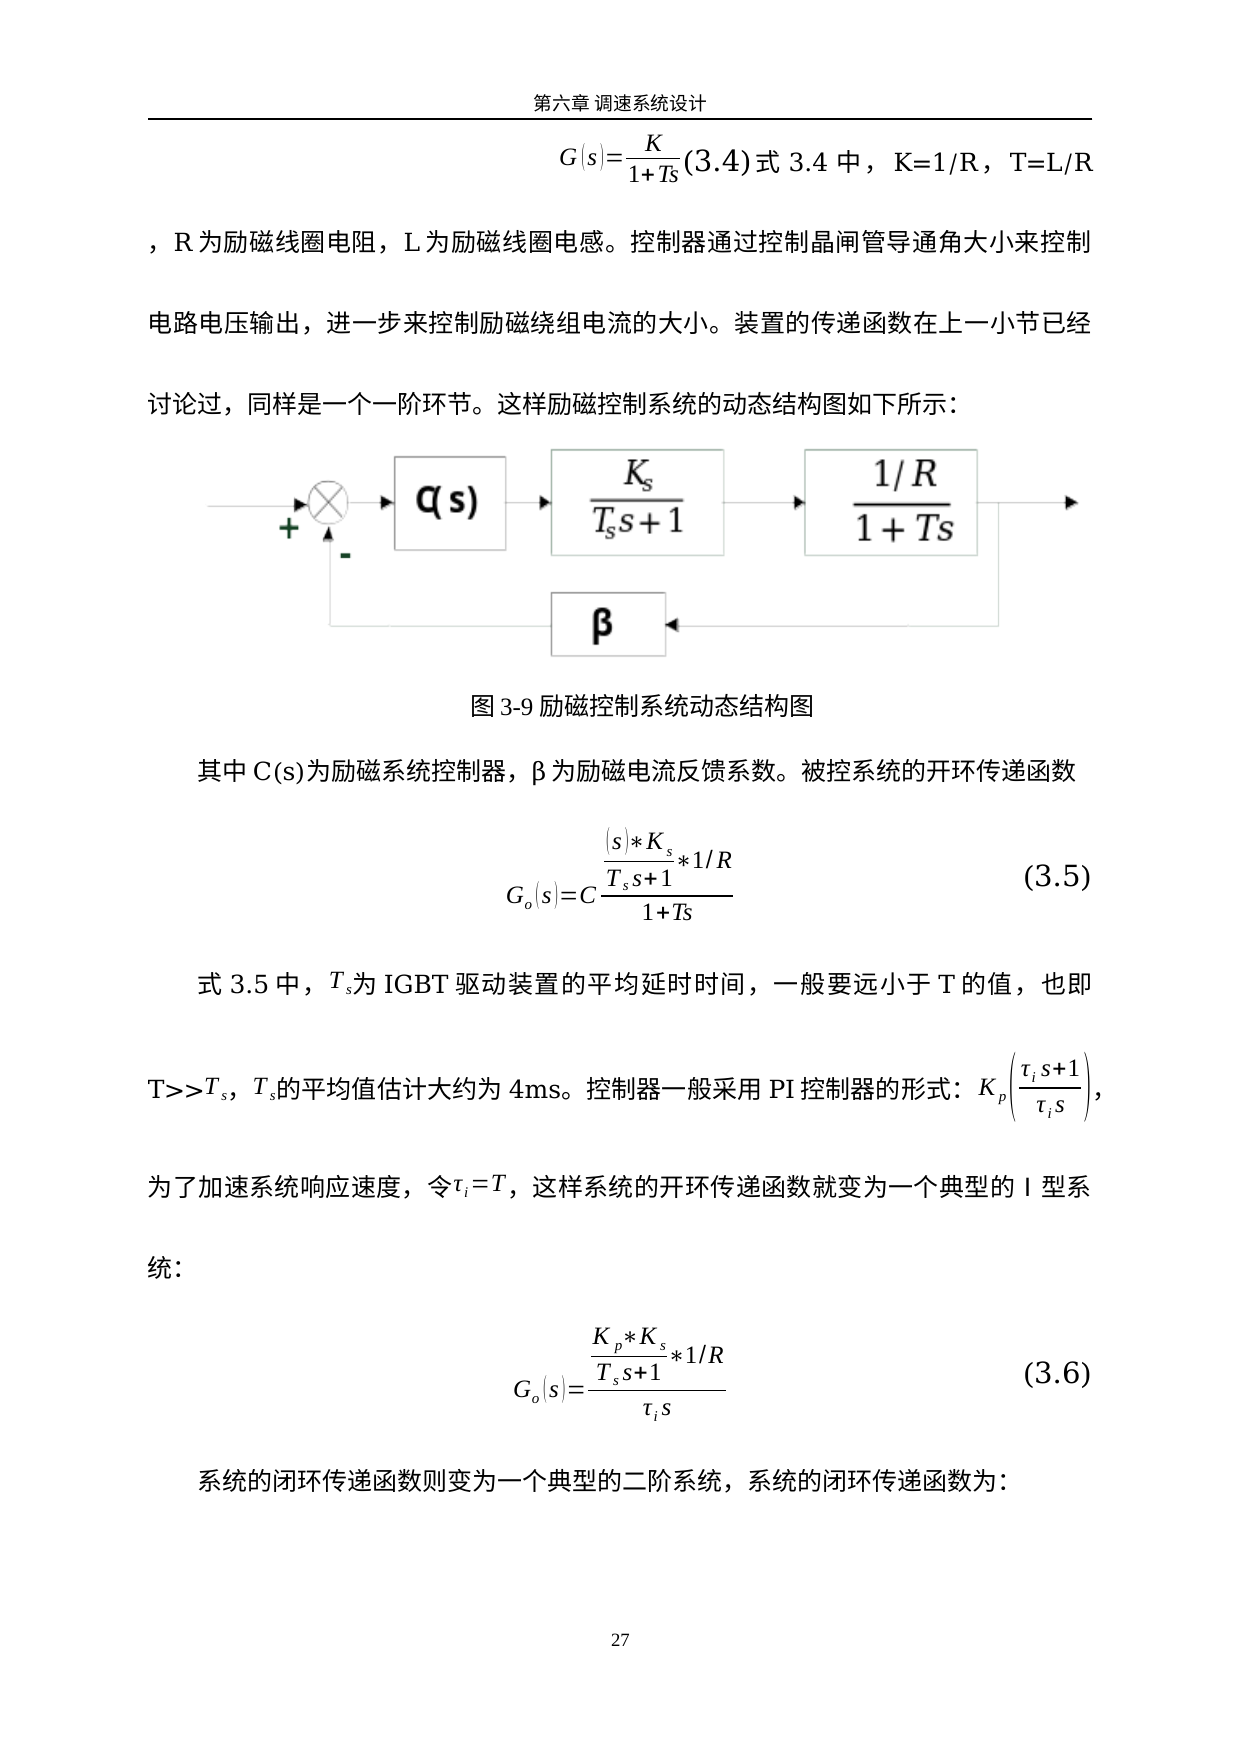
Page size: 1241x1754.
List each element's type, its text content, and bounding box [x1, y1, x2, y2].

text 式3.5中，为IGBT驱动装置的平均延时时间，一般要远小于T的值，也即T>>，的平均值估计大约为4ms。控制器一般采用PI控制器的形式：，为了加速系统响应速度，令，这样系统的开环传递函数就变为一个典型的Ⅰ型系统： [148, 950, 1092, 1299]
text (3.6) [148, 1308, 1092, 1438]
text 系统的闭环传递函数则变为一个典型的二阶系统，系统的闭环传递函数为： [198, 1447, 1092, 1512]
text 图3-9 励磁控制系统动态结构图 [148, 672, 1092, 737]
text 其中C(s)为励磁系统控制器，β为励磁电流反馈系数。被控系统的开环传递函数 [191, 737, 1092, 802]
text (3.5) [148, 811, 1092, 941]
text (3.4)式3.4中，K=1/R，T=L/R ，R为励磁线圈电阻，L为励磁线圈电感。控制器通过控制晶闸管导通角大小来控制电路电压输出，进一步来控制励磁绕组电流的大小。装置的传递函数在上一小节已经讨论过，同样是一个一阶环节。这样励磁控制系统的动态结构图如下所示： [148, 127, 1092, 436]
